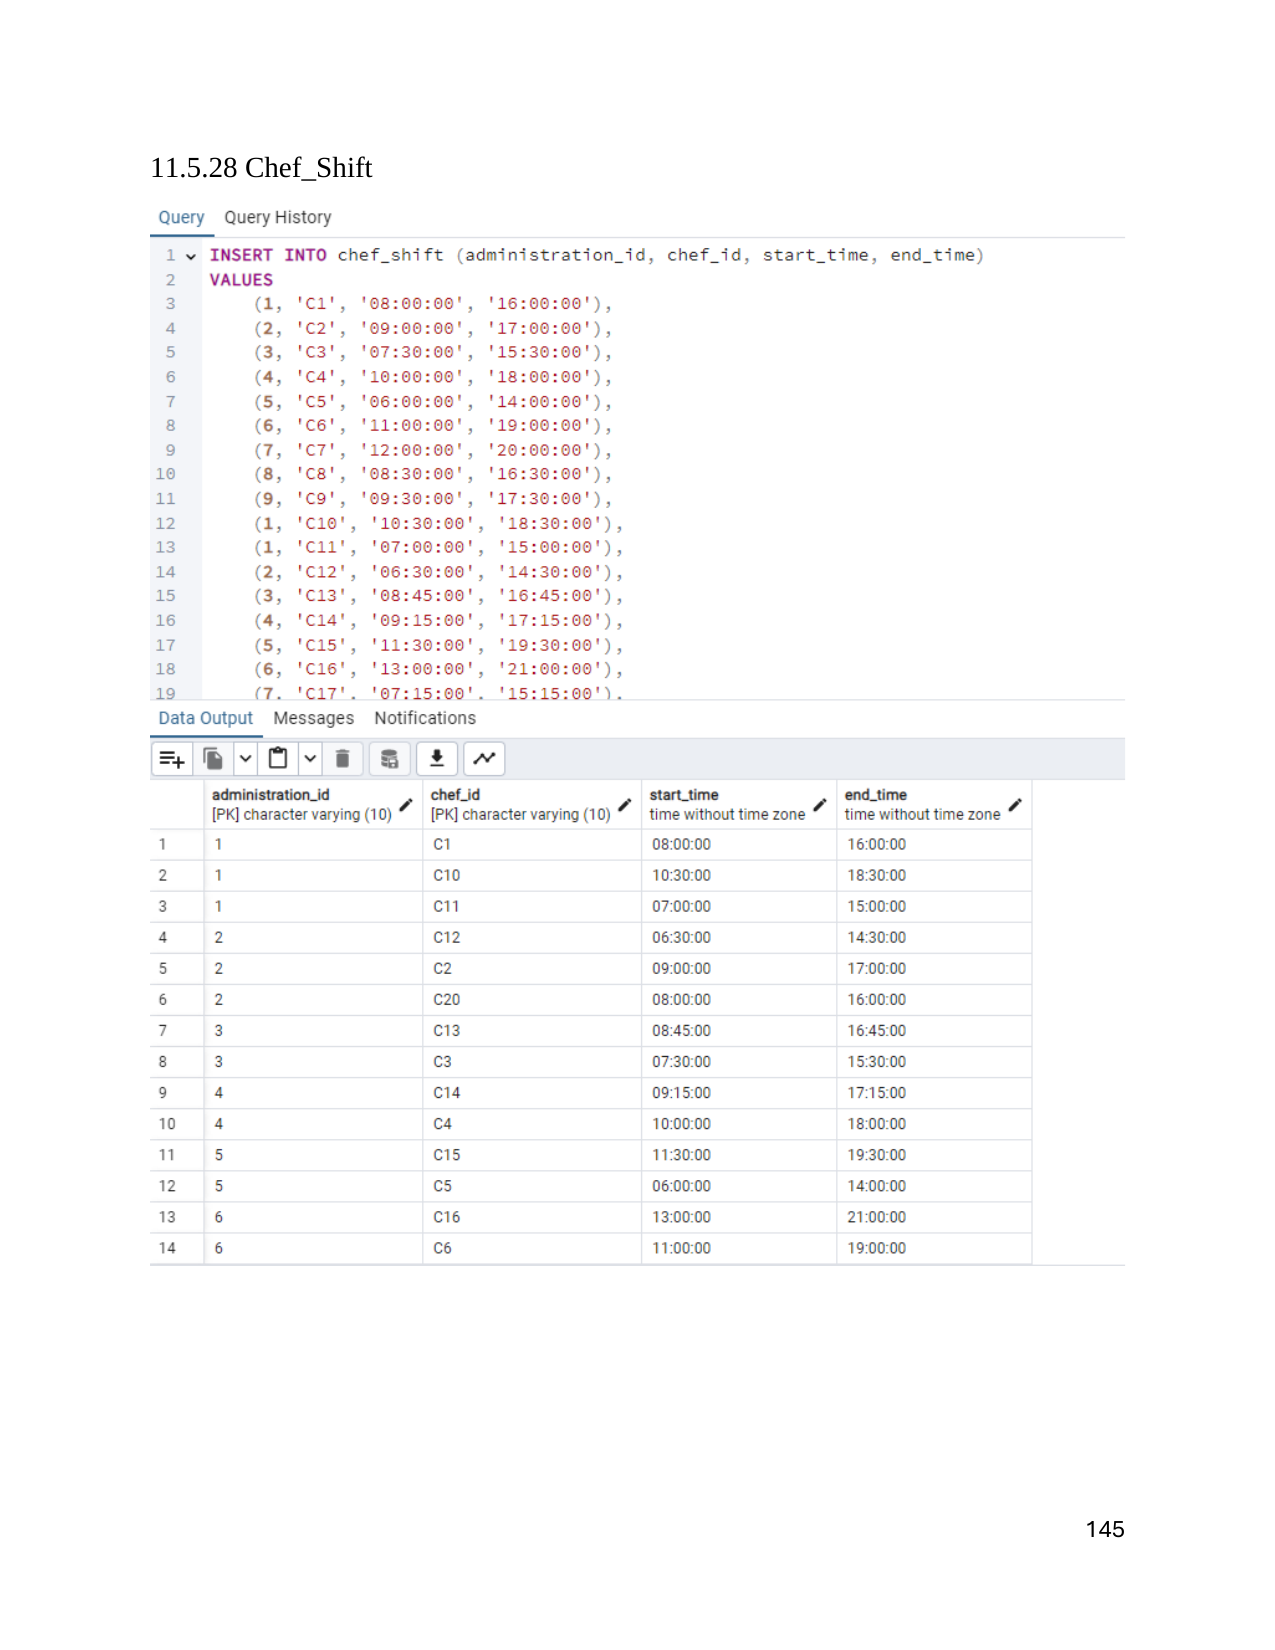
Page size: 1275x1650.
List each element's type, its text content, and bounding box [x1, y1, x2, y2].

picture [150, 201, 1125, 1266]
subtitle 11.5.28 Chef_Shift [150, 150, 1125, 201]
